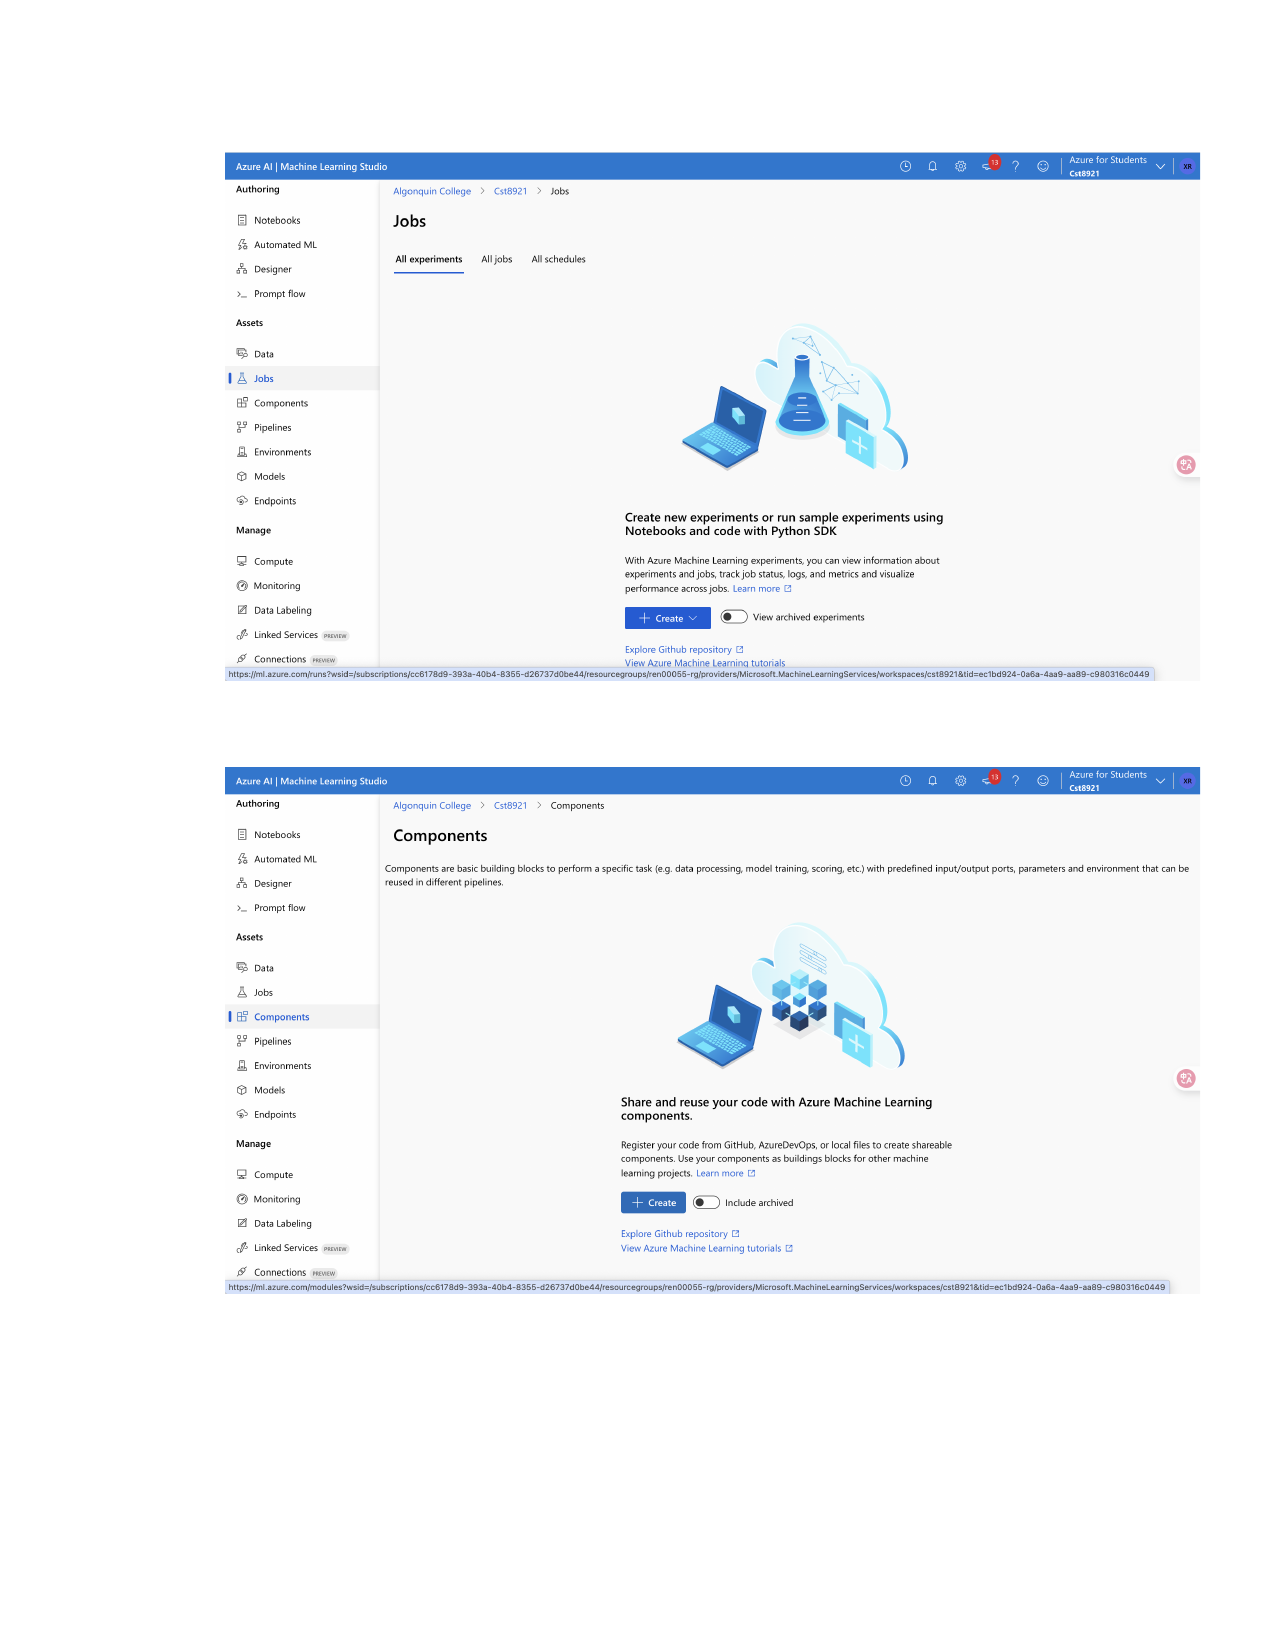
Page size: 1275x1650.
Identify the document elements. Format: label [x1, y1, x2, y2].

picture [225, 150, 1200, 681]
picture [225, 767, 1200, 1294]
